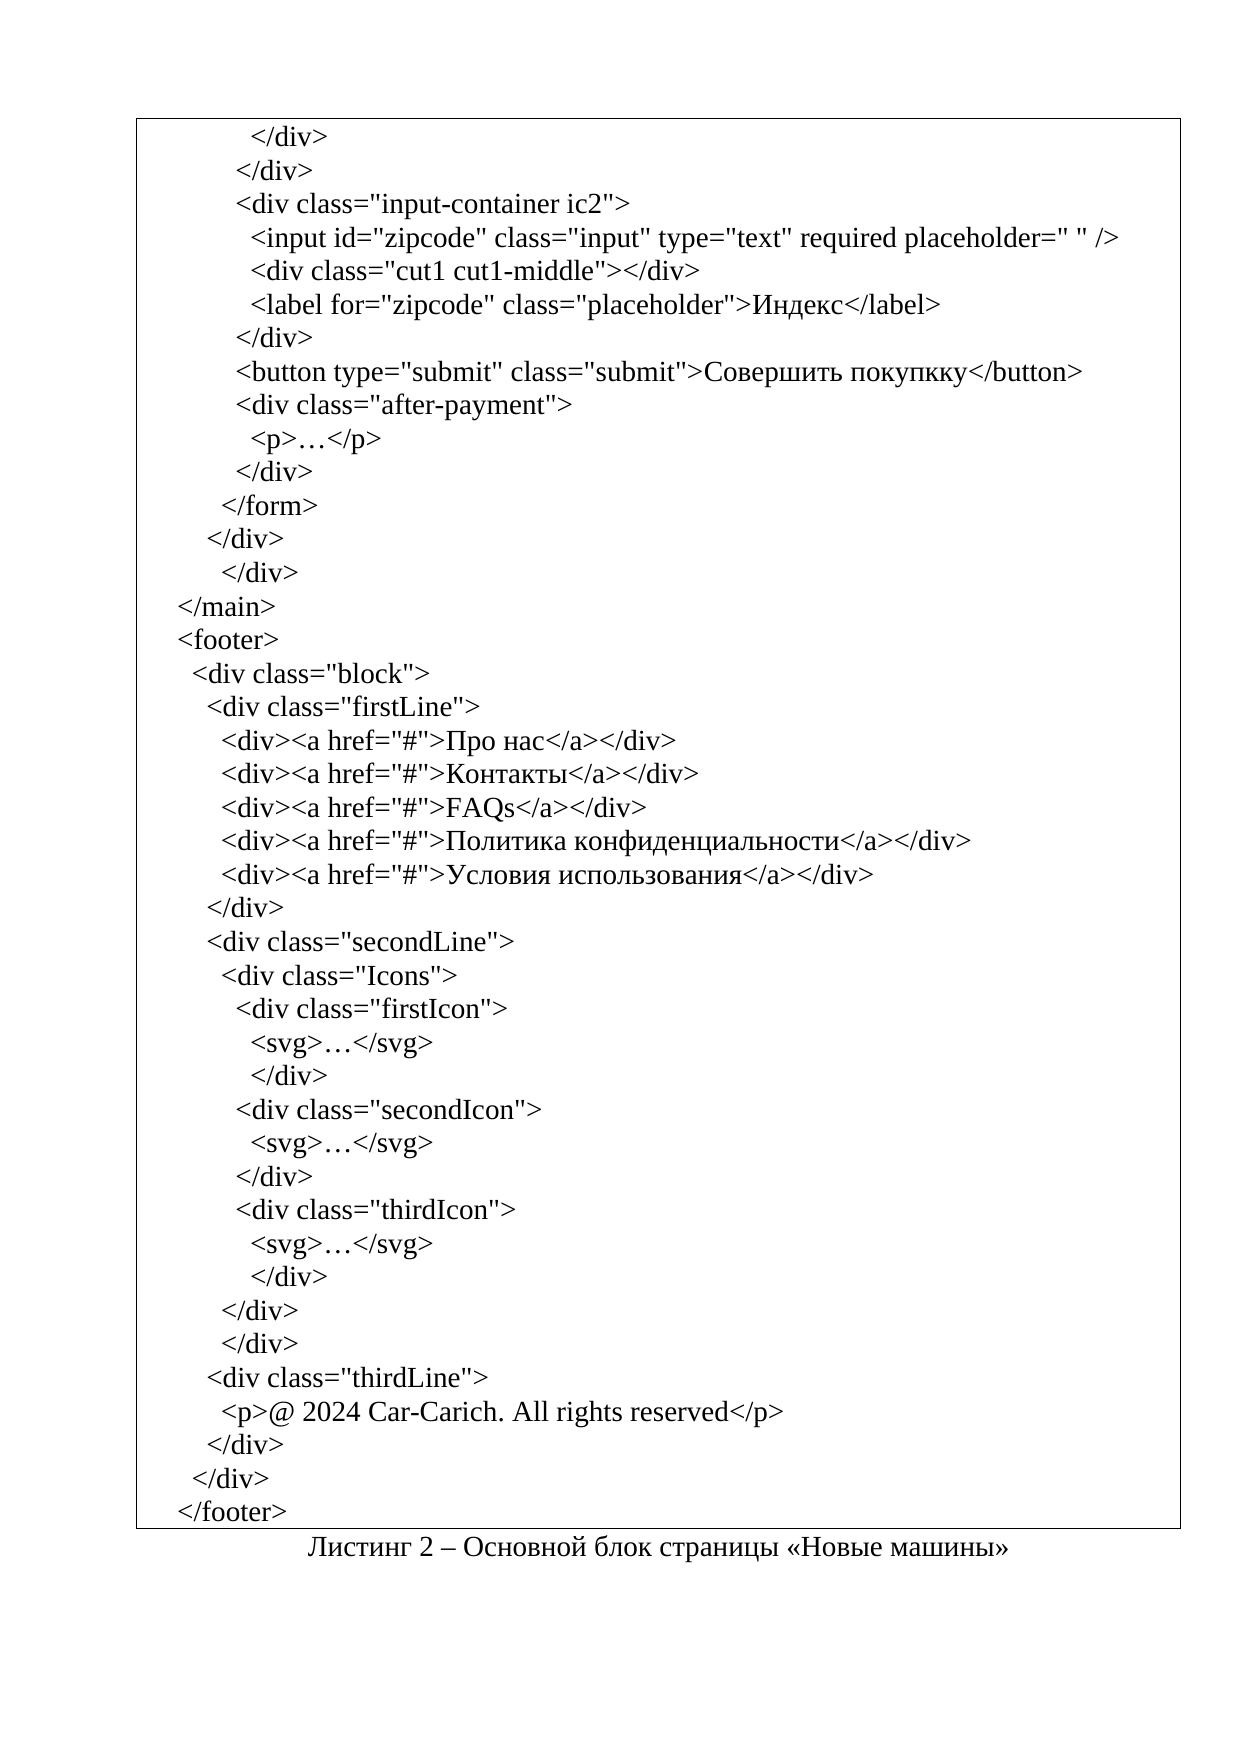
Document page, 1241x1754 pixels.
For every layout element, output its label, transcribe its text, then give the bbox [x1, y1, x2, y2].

text Листинг 2 – Основной блок страницы «Новые машины» [136, 1529, 1181, 1562]
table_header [137, 119, 1180, 1528]
